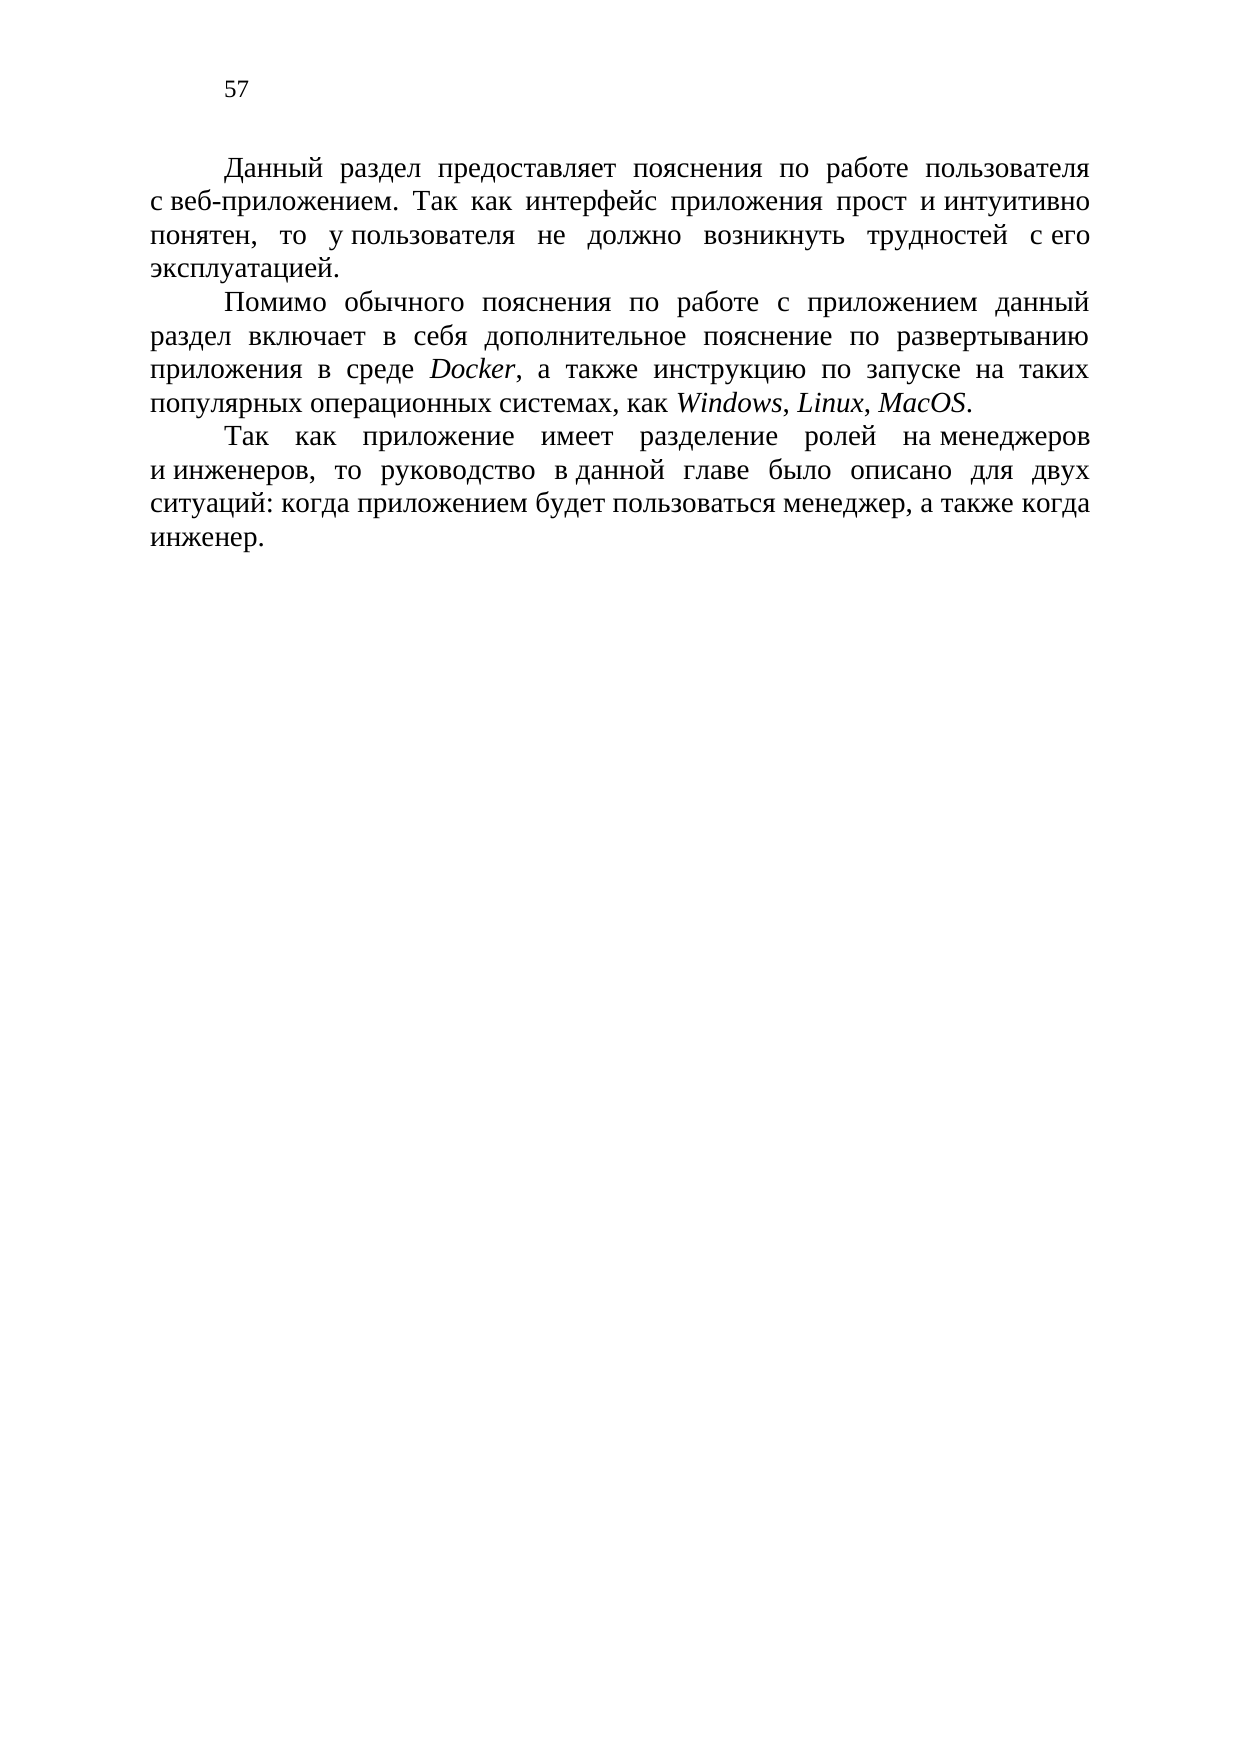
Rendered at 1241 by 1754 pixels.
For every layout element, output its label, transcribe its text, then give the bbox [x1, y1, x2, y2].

text Помимо обычного пояснения по работе с приложением данный раздел включает в себя дополнительное пояснение по развертыванию приложения в среде Docker, а также инструкцию по запуске на таких популярных операционных системах, как Windows, Linux, MacOS. [150, 284, 1090, 418]
text Данный раздел предоставляет пояснения по работе пользователя с веб-приложением. Так как интерфейс приложения прост и интуитивно понятен, то у пользователя не должно возникнуть трудностей с его эксплуатацией. [150, 150, 1090, 284]
text Так как приложение имеет разделение ролей на менеджеров и инженеров, то руководство в данной главе было описано для двух ситуаций: когда приложением будет пользоваться менеджер, а также когда инженер. [150, 418, 1090, 552]
